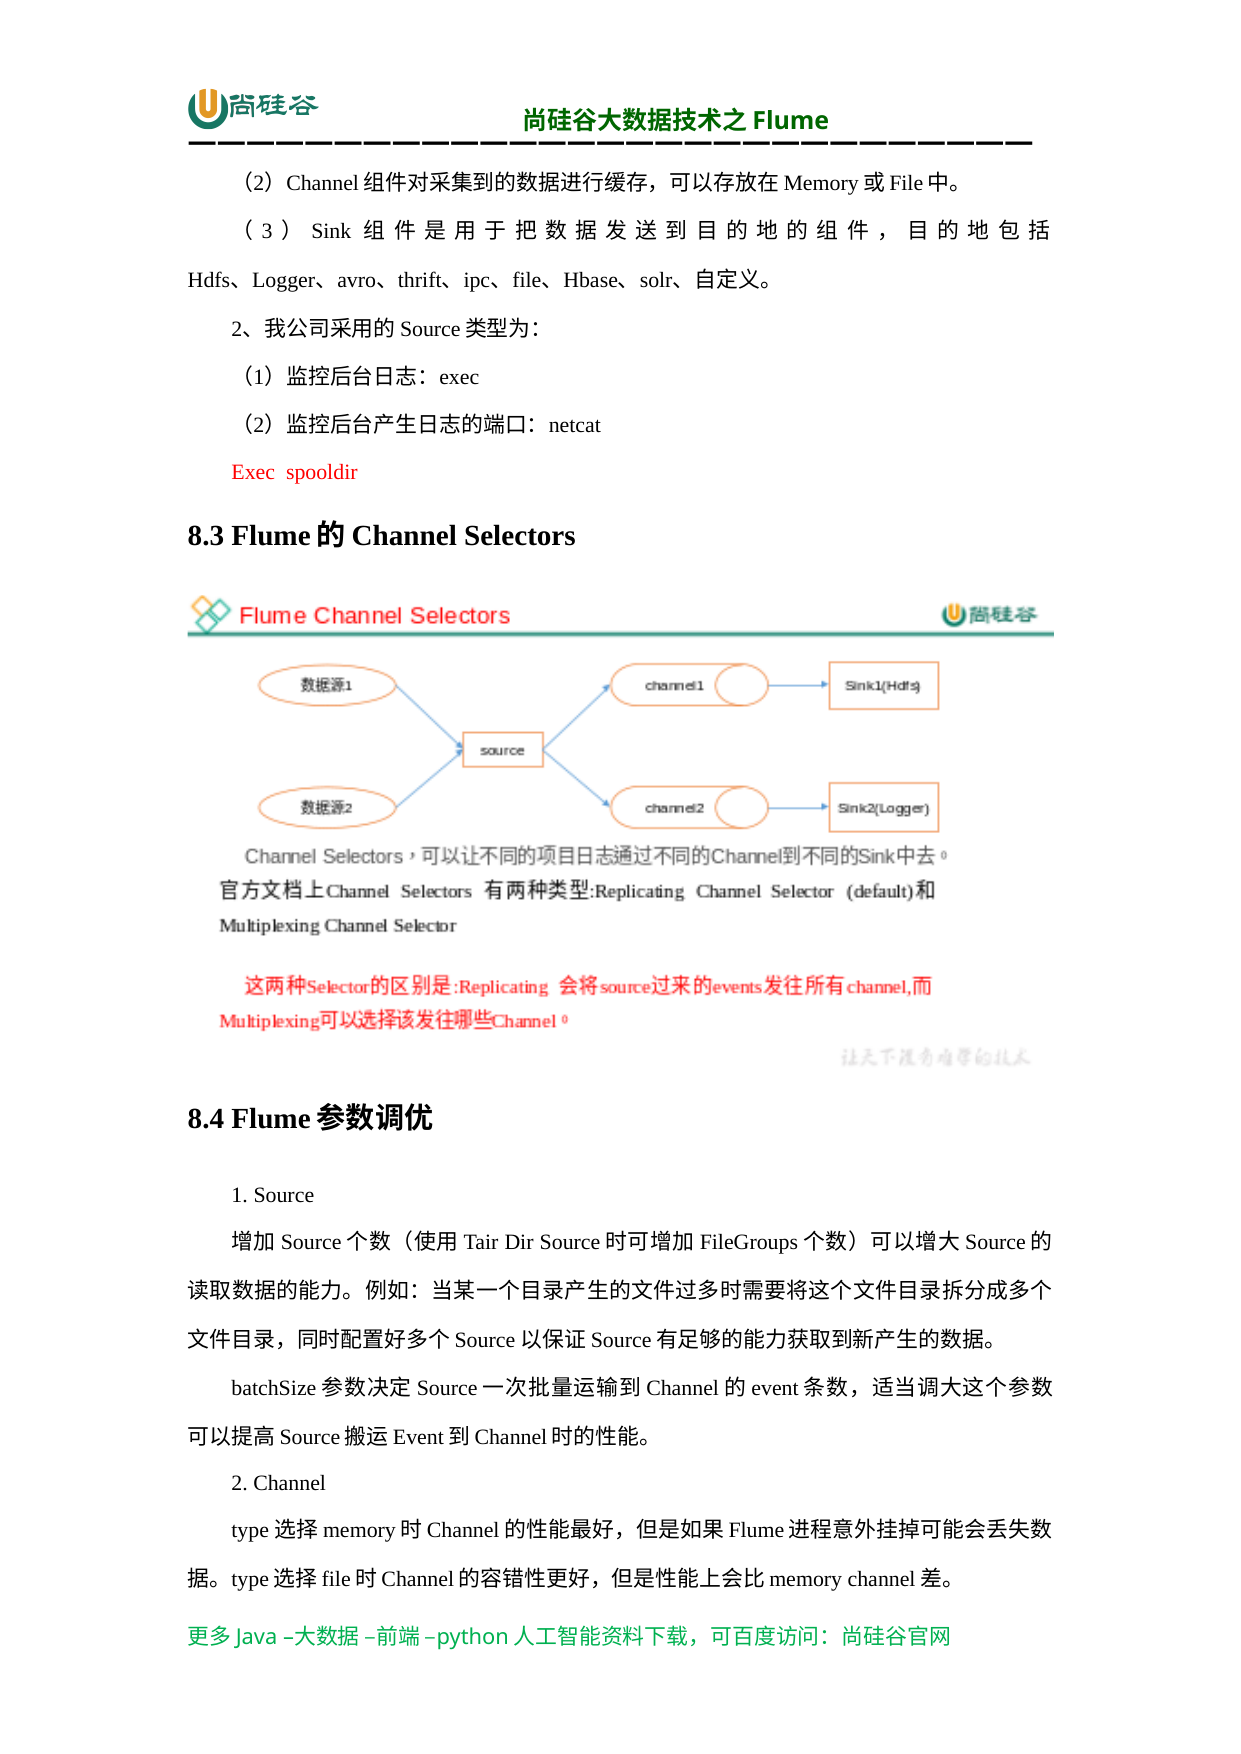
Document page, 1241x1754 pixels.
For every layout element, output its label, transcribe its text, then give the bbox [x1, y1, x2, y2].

text type 选择memory时Channel的性能最好，但是如果Flume进程意外挂掉可能会丢失数据。type选择file时Channel的容错性更好，但是性能上会比memory channel差。 [187, 1512, 1053, 1593]
subtitle 8.4 Flume参数调优 [187, 1083, 1053, 1148]
text 增加Source个数（使用Tair Dir Source时可增加FileGroups个数）可以增大Source的读取数据的能力。例如：当某一个目录产生的文件过多时需要将这个文件目录拆分成多个文件目录，同时配置好多个Source 以保证Source有足够的能力获取到新产生的数据。 [187, 1224, 1053, 1354]
text batchSize参数决定Source一次批量运输到Channel的event条数，适当调大这个参数可以提高Source搬运Event到Channel时的性能。 [187, 1369, 1053, 1451]
text （3）Sink组件是用于把数据发送到目的地的组件，目的地包括Hdfs、Logger、avro、thrift、ipc、file、Hbase、solr、自定义。 [187, 213, 1053, 294]
picture [187, 88, 320, 130]
text Exec spooldir [187, 455, 1053, 488]
text 2. Channel [187, 1467, 1053, 1499]
subtitle 8.3 Flume的Channel Selectors [187, 500, 1053, 565]
text （2）监控后台产生日志的端口：netcat [187, 407, 1053, 439]
text （2）Channel组件对采集到的数据进行缓存，可以存放在Memory或File中。 [187, 165, 1053, 197]
text 2、我公司采用的Source类型为： [187, 310, 1053, 343]
text （1）监控后台日志：exec [187, 358, 1053, 391]
text 1. Source [187, 1178, 1053, 1211]
